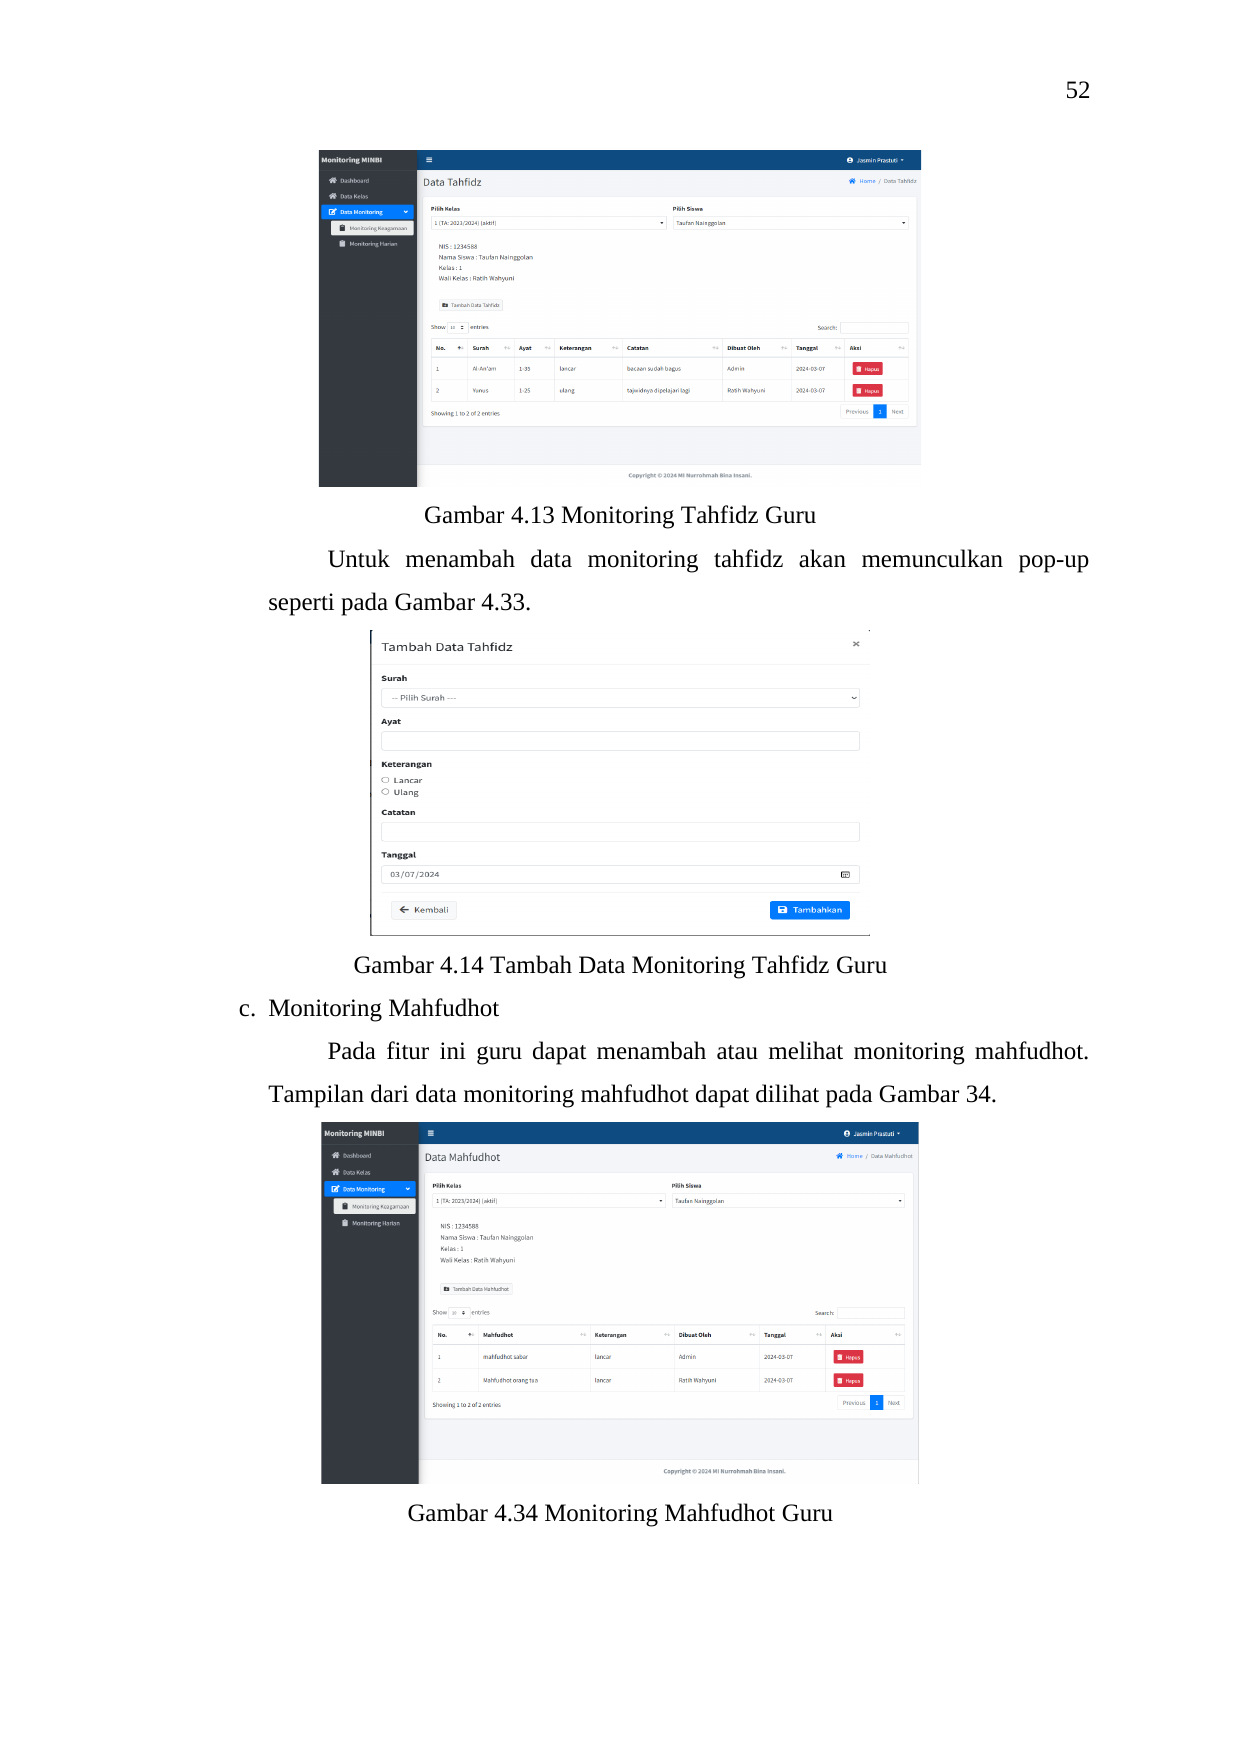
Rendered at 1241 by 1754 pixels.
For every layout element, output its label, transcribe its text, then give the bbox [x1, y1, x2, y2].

text Gambar 4.14 Tambah Data Monitoring Tahfidz Guru [150, 950, 1090, 979]
text Untuk menambah data monitoring tahfidz akan memunculkan pop-up seperti pada Gambar 4.33. [268, 544, 1090, 616]
text Pada fitur ini guru dapat menambah atau melihat monitoring mahfudhot. Tampilan dari data monitoring mahfudhot dapat dilihat pada Gambar 34. [268, 1036, 1090, 1108]
picture [321, 1122, 919, 1484]
picture [318, 150, 922, 487]
picture [370, 630, 870, 936]
text Gambar 4.34 Monitoring Mahfudhot Guru [150, 1498, 1090, 1527]
text Gambar 4.13 Monitoring Tahfidz Guru [150, 501, 1090, 529]
list Monitoring Mahfudhot [239, 993, 1090, 1022]
